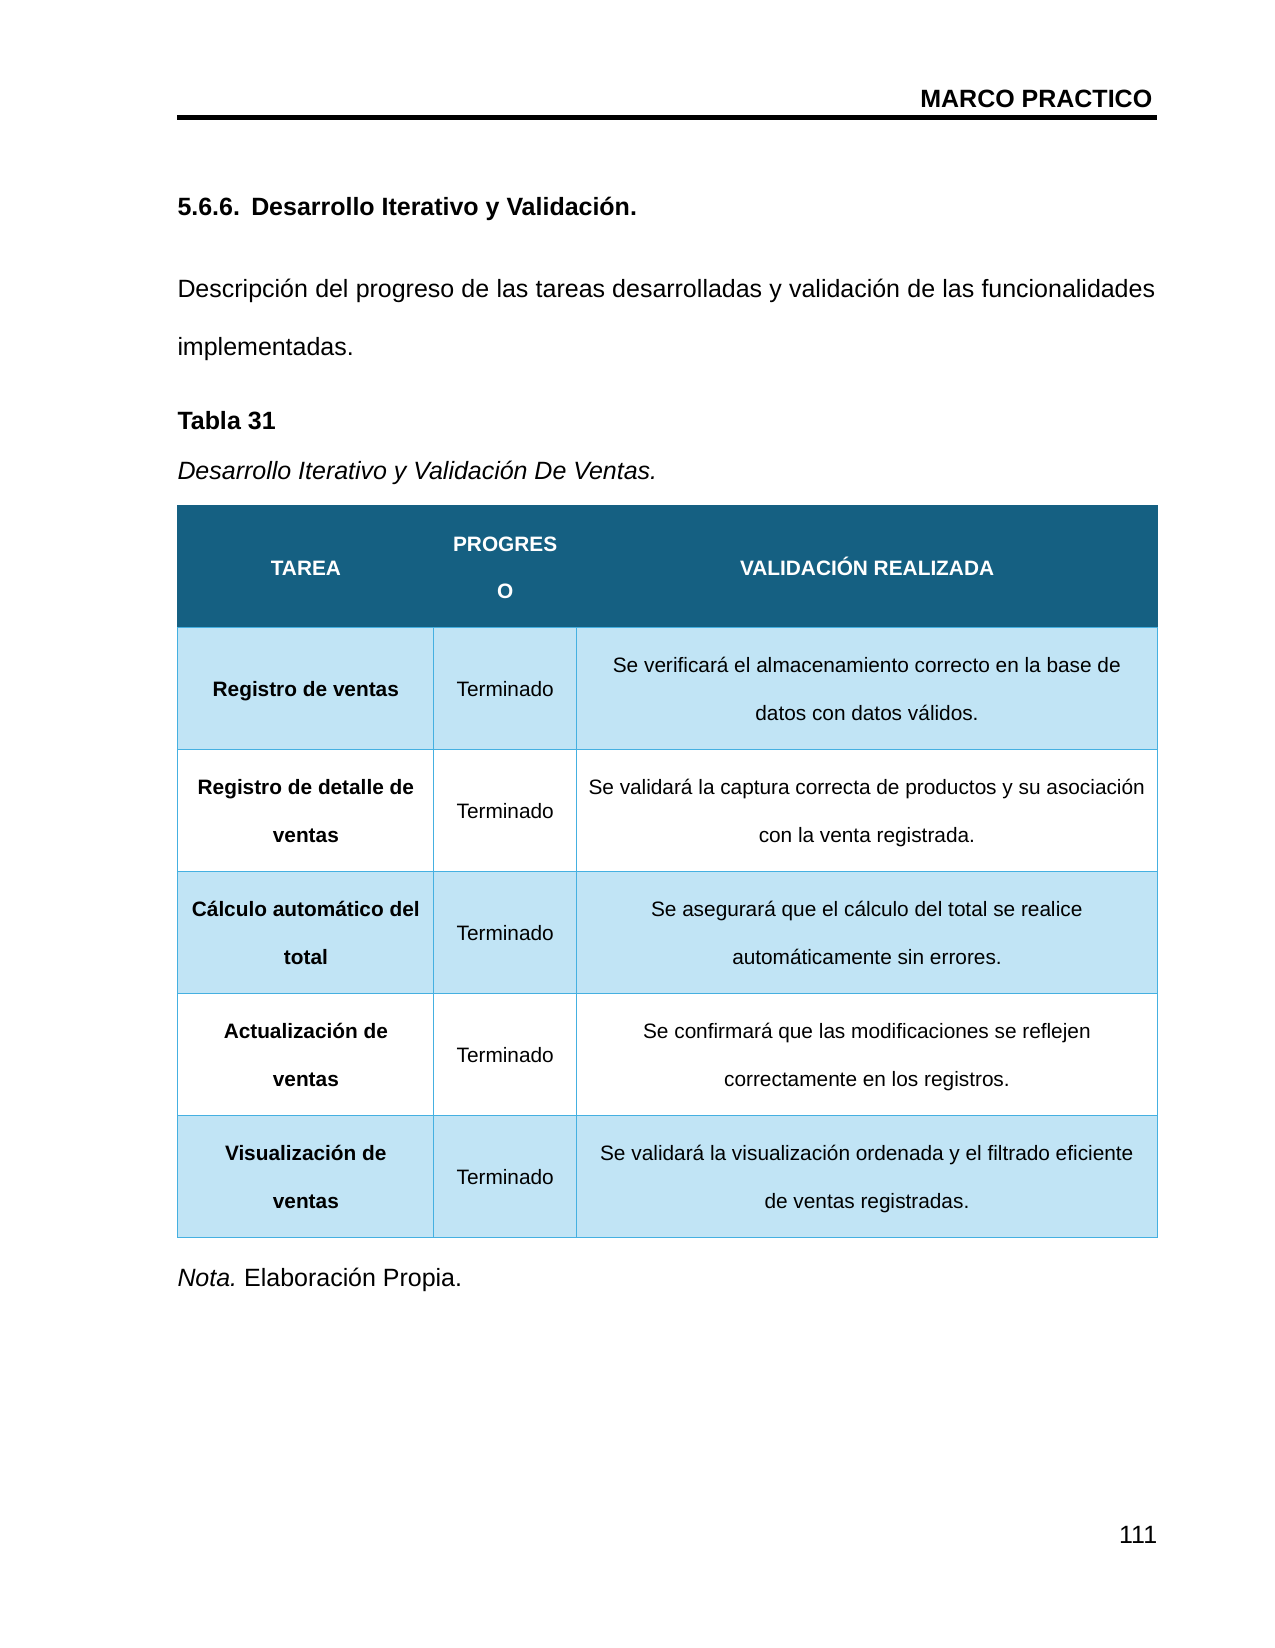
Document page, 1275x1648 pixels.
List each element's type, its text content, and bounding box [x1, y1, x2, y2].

table_header PROGRESO [434, 506, 576, 627]
table_cell Terminado [434, 872, 576, 993]
table_header VALIDACIÓN REALIZADA [577, 506, 1157, 627]
table_cell Cálculo automático del total [178, 872, 433, 993]
table_cell Se verificará el almacenamiento correcto en la base de datos con datos válidos. [577, 628, 1157, 749]
text Nota. Elaboración Propia. [177, 1263, 1157, 1291]
subtitle Desarrollo Iterativo y Validación. [177, 192, 1157, 221]
table_cell Registro de ventas [178, 628, 433, 749]
table_cell Se confirmará que las modificaciones se reflejen correctamente en los registros. [577, 994, 1157, 1115]
table_cell Se asegurará que el cálculo del total se realice automáticamente sin errores. [577, 872, 1157, 993]
table_header TAREA [178, 506, 433, 627]
table_cell Terminado [434, 628, 576, 749]
table_cell Registro de detalle de ventas [178, 750, 433, 871]
table_cell Terminado [434, 994, 576, 1115]
table_cell Actualización de ventas [178, 994, 433, 1115]
text Desarrollo Iterativo y Validación De Ventas. [177, 456, 1157, 484]
table_cell Visualización de ventas [178, 1116, 433, 1237]
table_cell Se validará la captura correcta de productos y su asociación con la venta registrada. [577, 750, 1157, 871]
table_cell Se validará la visualización ordenada y el filtrado eficiente de ventas registradas. [577, 1116, 1157, 1237]
table_cell Terminado [434, 750, 576, 871]
text Descripción del progreso de las tareas desarrolladas y validación de las funcionalidades implementadas. [177, 274, 1157, 361]
table_cell Terminado [434, 1116, 576, 1237]
